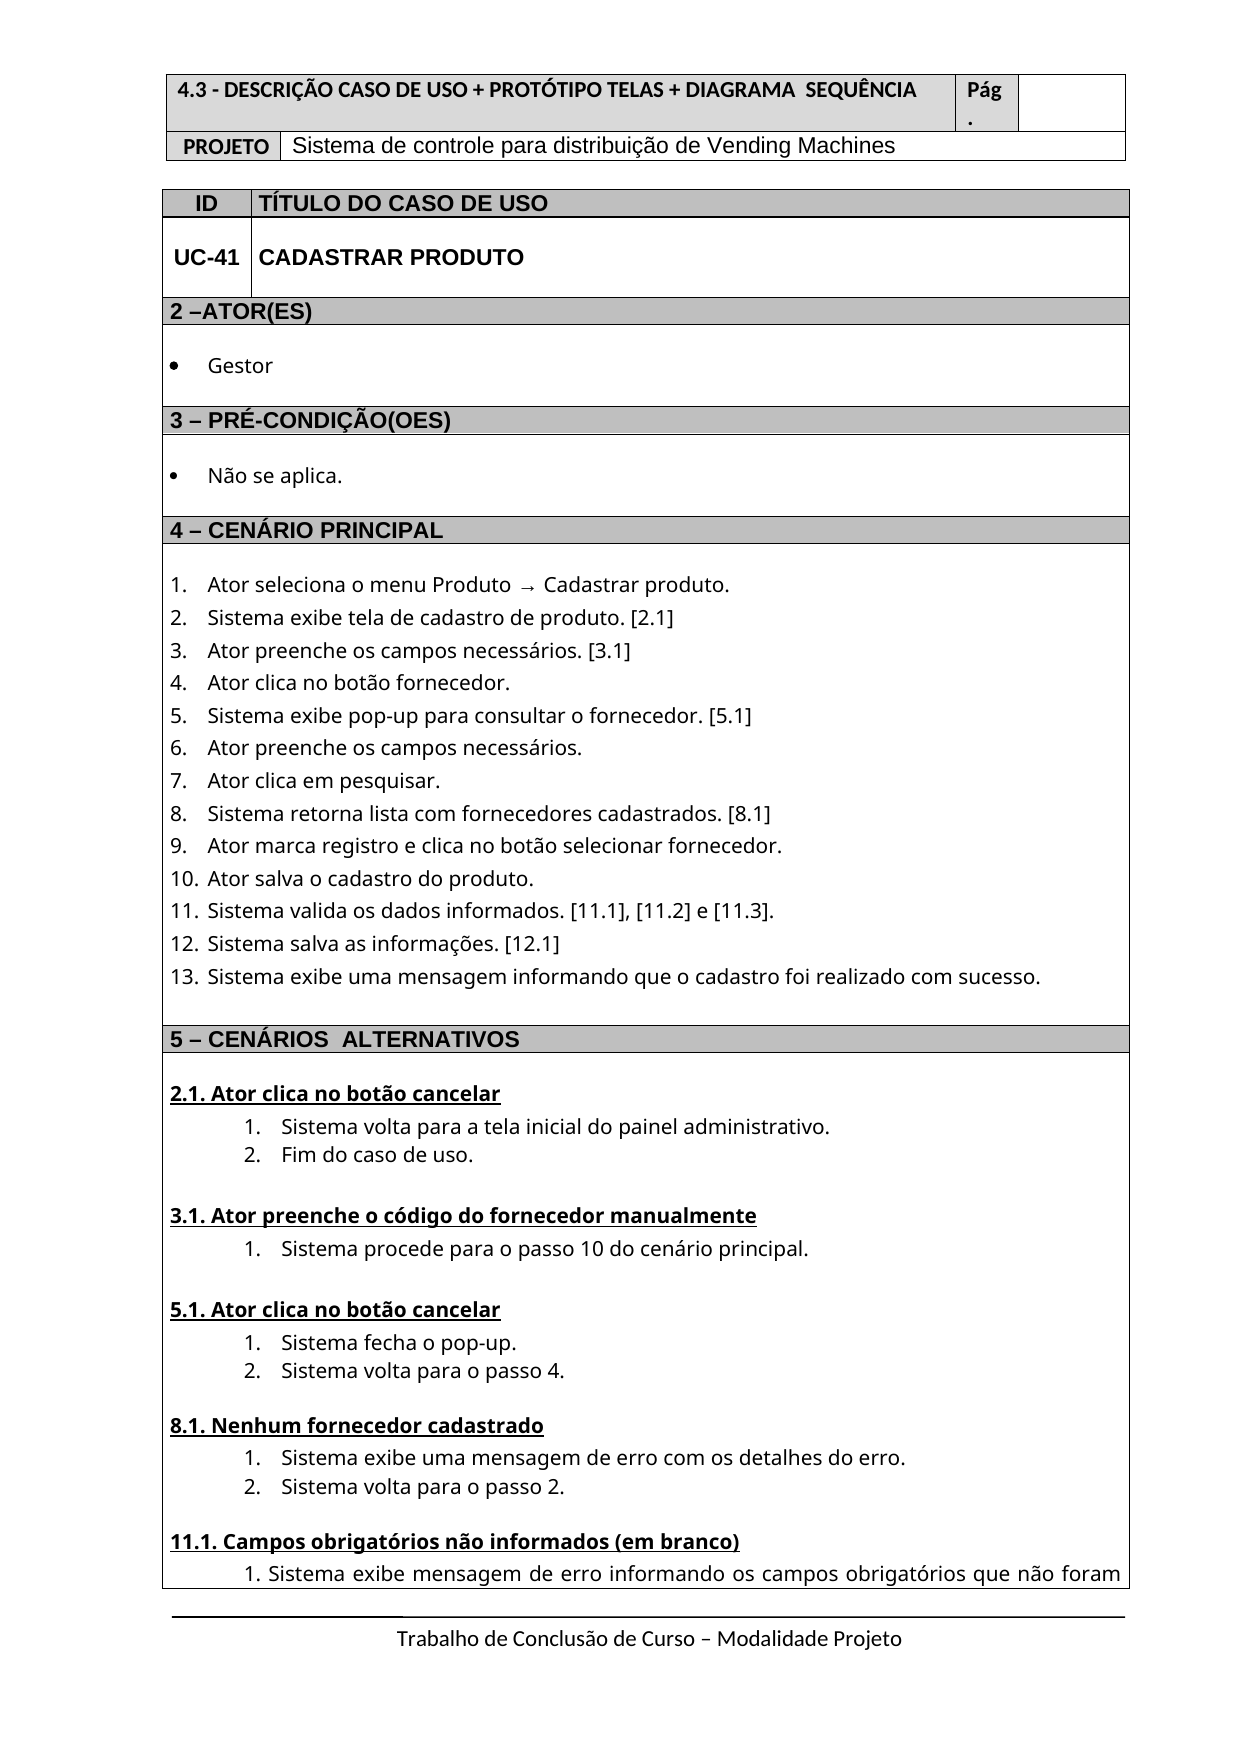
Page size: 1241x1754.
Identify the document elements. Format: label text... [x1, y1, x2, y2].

table_cell 3 – PRÉ-CONDIÇÃO(OES) [163, 407, 1129, 433]
table_cell UC-41 [163, 218, 251, 297]
table_cell 4 – CENÁRIO PRINCIPAL [163, 517, 1129, 543]
table_cell Ator seleciona o menu Produto → Cadastrar produto. Sistema exibe tela de cadastro de produto. [2.1] Ator preenche os campos necessários. [3.1] Ator clica no botão fornecedor. Sistema exibe pop-up para consultar o fornecedor. [5.1] Ator preenche os campos necessários. Ator clica em pesquisar. Sistema retorna lista com fornecedores cadastrados. [8.1] Ator marca registro e clica no botão selecionar fornecedor. Ator salva o cadastro do produto. Sistema valida os dados informados. [11.1], [11.2] e [11.3]. Sistema salva as informações. [12.1] Sistema exibe uma mensagem informando que o cadastro foi realizado com sucesso. [163, 544, 1129, 1024]
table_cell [163, 1053, 1129, 1588]
table_cell 2 –ATOR(ES) [163, 298, 1129, 324]
table_cell 5 – CENÁRIOS ALTERNATIVOS [163, 1026, 1129, 1052]
table_cell Gestor [163, 325, 1129, 406]
table_header TÍTULO DO CASO DE USO [252, 190, 1129, 216]
table_cell Não se aplica. [163, 435, 1129, 516]
table_cell CADASTRAR PRODUTO [252, 218, 1129, 297]
table_header ID [163, 190, 251, 216]
